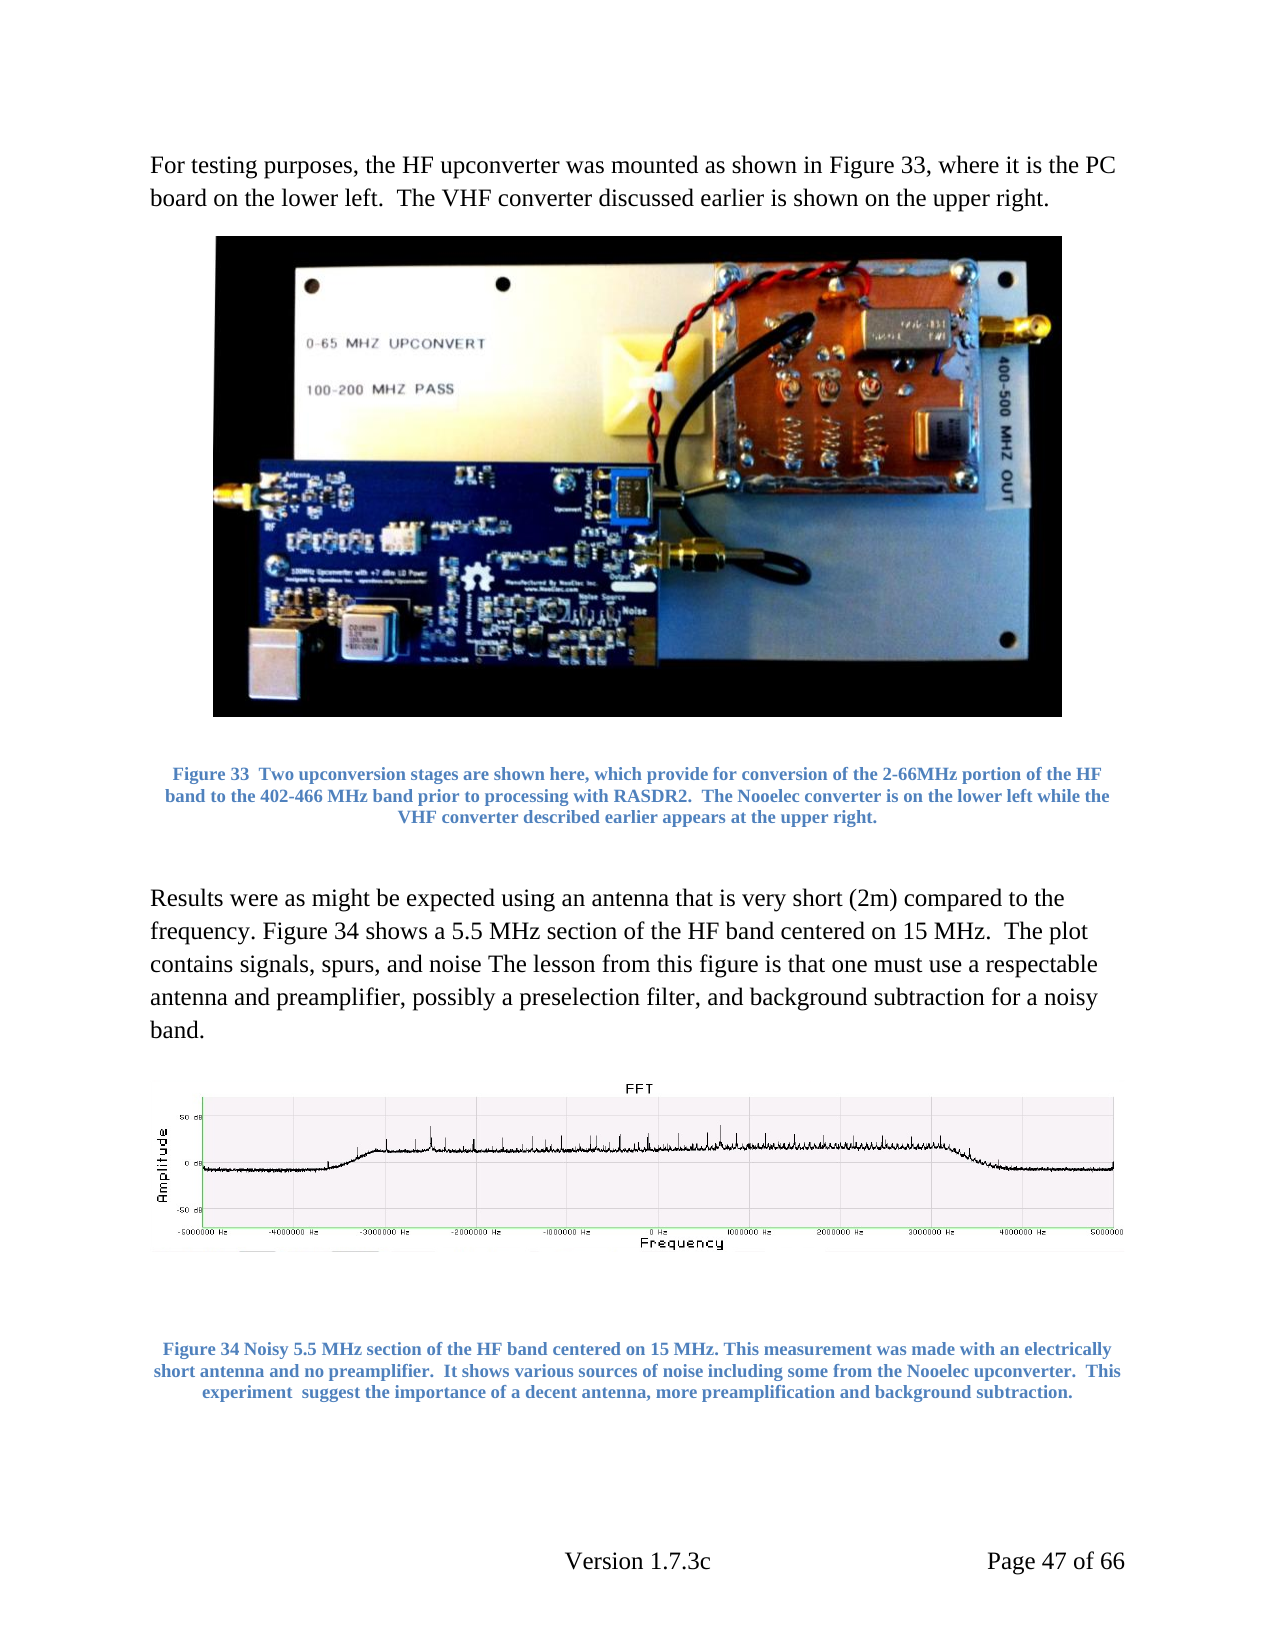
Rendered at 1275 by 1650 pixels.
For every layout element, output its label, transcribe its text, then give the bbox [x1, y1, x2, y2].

text For testing purposes, the HF upconverter was mounted as shown in Figure 33, where it is the PC board on the lower left. The VHF converter discussed earlier is shown on the upper right. [150, 150, 1125, 212]
text Results were as might be expected using an antenna that is very short (2m) compared to the frequency. Figure 34 shows a 5.5 MHz section of the HF band centered on 15 MHz. The plot contains signals, spurs, and noise The lesson from this figure is that one must use a respectable antenna and preamplifier, possibly a preselection filter, and background subtraction for a noisy band. [150, 883, 1125, 1044]
picture [213, 236, 1062, 717]
